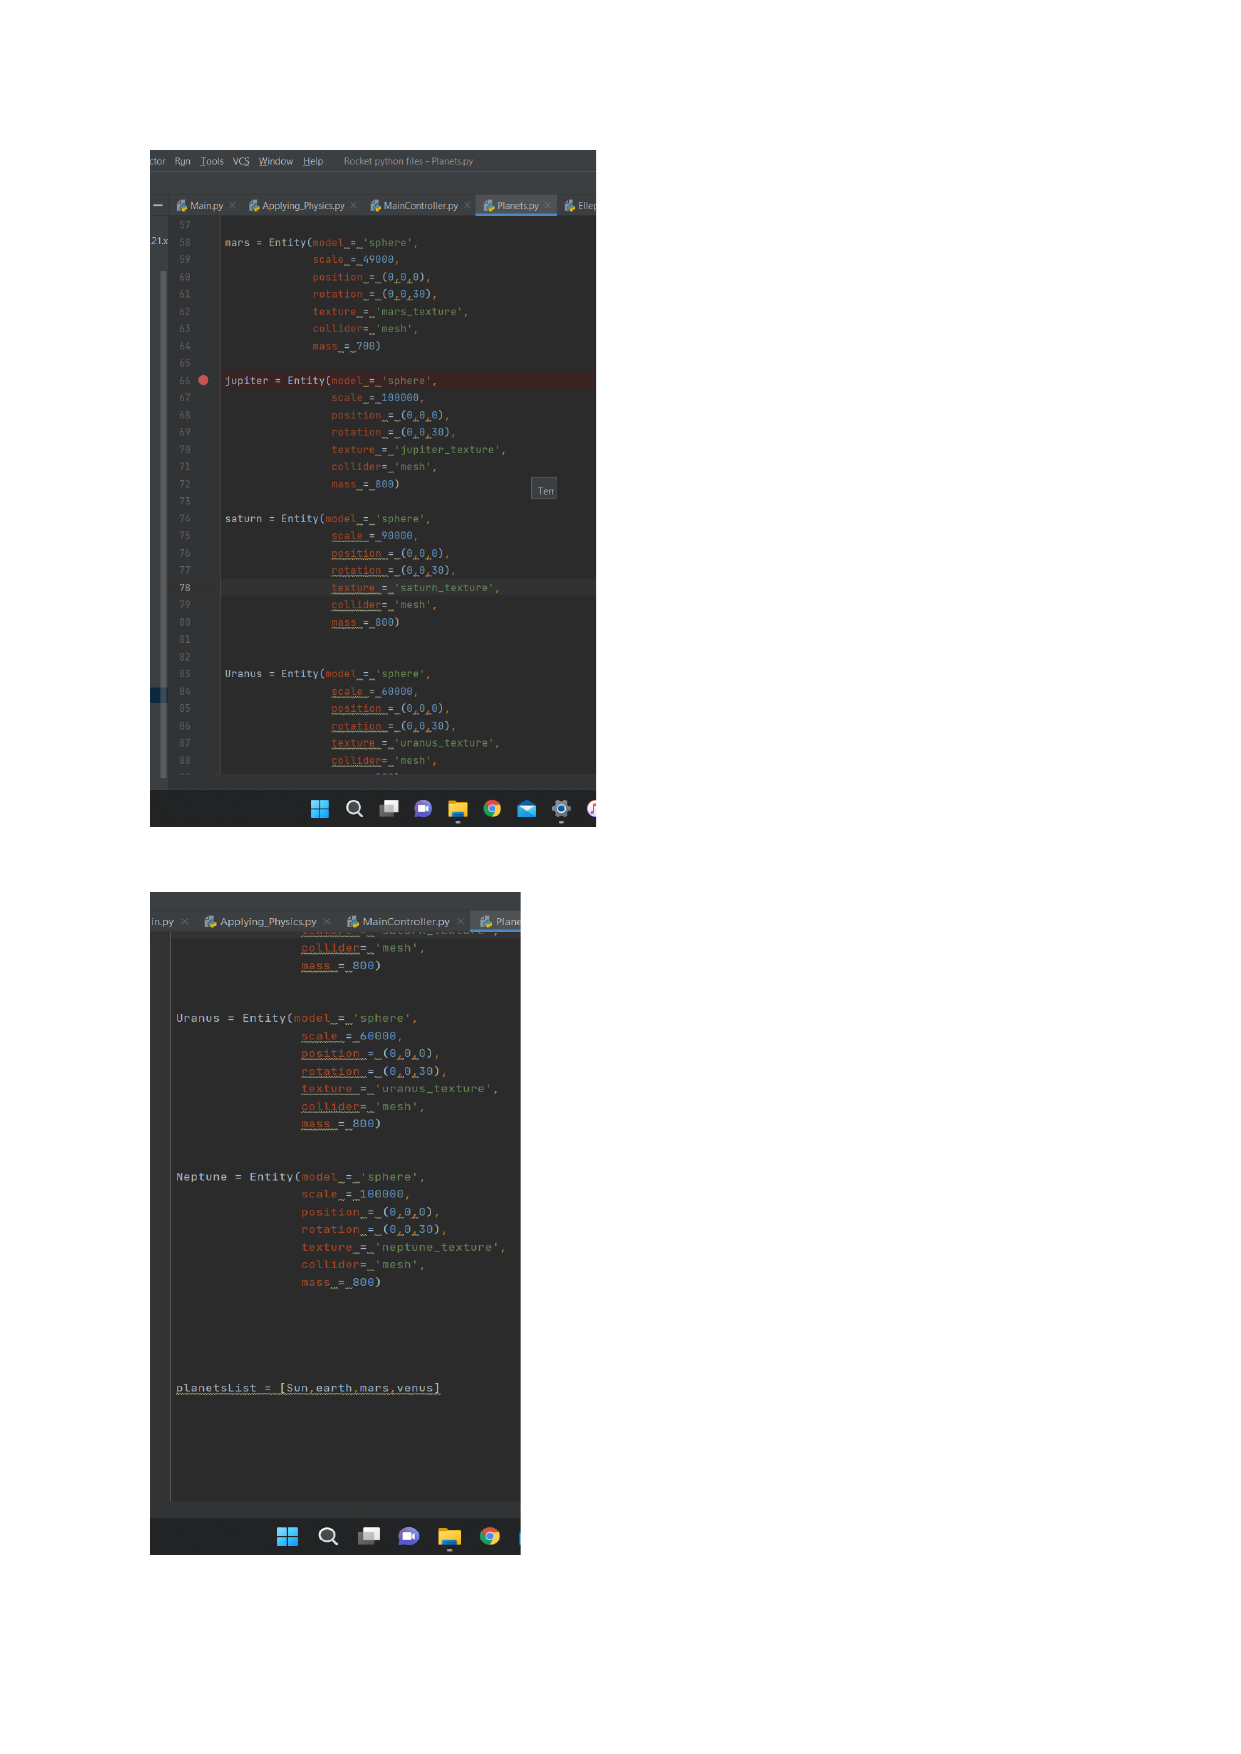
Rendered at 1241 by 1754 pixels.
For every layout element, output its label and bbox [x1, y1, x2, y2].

picture [150, 150, 597, 827]
picture [150, 892, 521, 1555]
